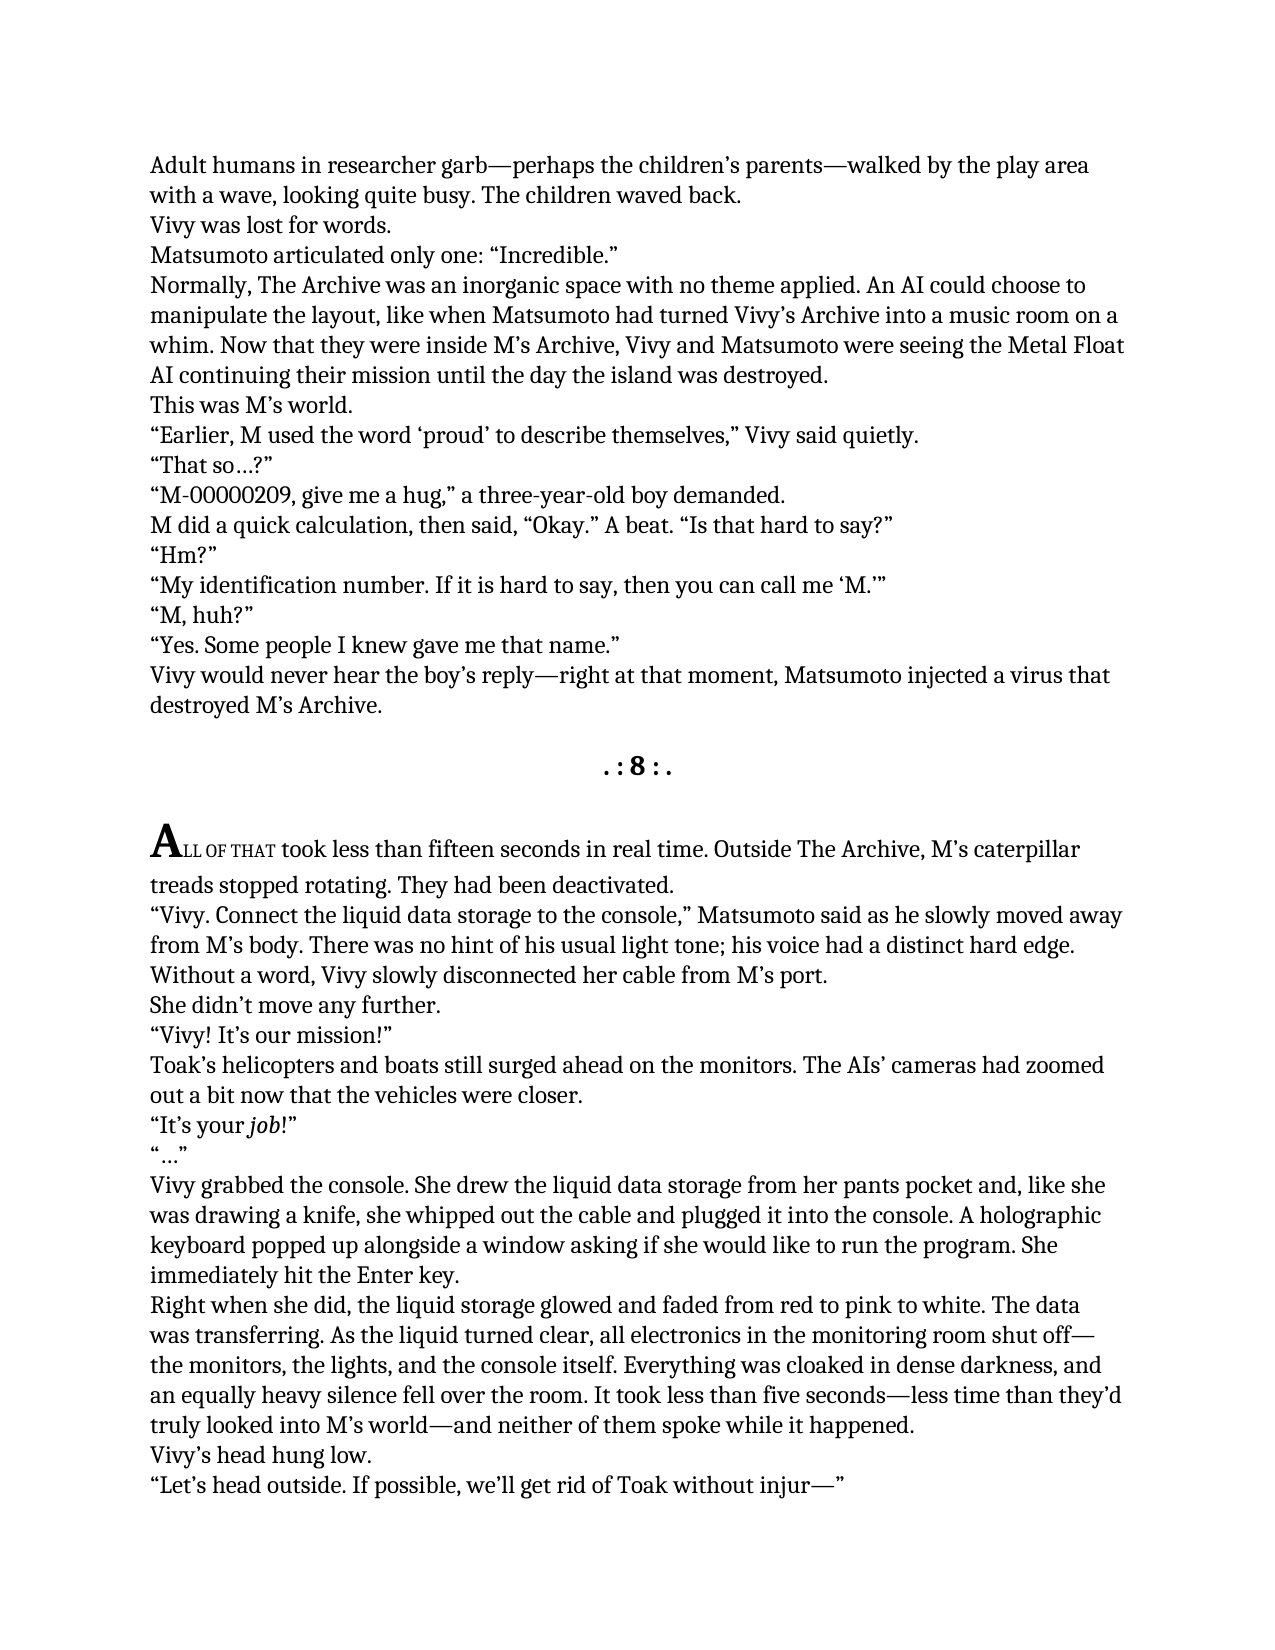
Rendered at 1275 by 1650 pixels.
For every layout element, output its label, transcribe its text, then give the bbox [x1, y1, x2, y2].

text Matsumoto articulated only one: “Incredible.” [150, 240, 1125, 270]
text Toak’s helicopters and boats still surged ahead on the monitors. The AIs’ cameras had zoomed out a bit now that the vehicles were closer. [150, 1050, 1125, 1110]
text Adult humans in researcher garb—perhaps the children’s parents—walked by the play area with a wave, looking quite busy. The children waved back. [150, 150, 1125, 210]
text ALL OF THAT took less than fifteen seconds in real time. Outside The Archive, M’s caterpillar treads stopped rotating. They had been deactivated. [150, 812, 1125, 900]
text “My identification number. If it is hard to say, then you can call me ‘M.’” [150, 570, 1125, 600]
text She didn’t move any further. [150, 990, 1125, 1020]
text This was M’s world. [150, 390, 1125, 420]
text . : 8 : . [150, 750, 1125, 782]
text “It’s your job!” [150, 1110, 1125, 1140]
text Vivy grabbed the console. She drew the liquid data storage from her pants pocket and, like she was drawing a knife, she whipped out the cable and plugged it into the console. A holographic keyboard popped up alongside a window asking if she would like to run the program. She immediately hit the Enter key. [150, 1170, 1125, 1290]
text Vivy was lost for words. [150, 210, 1125, 240]
text M did a quick calculation, then said, “Okay.” A beat. “Is that hard to say?” [150, 510, 1125, 540]
text Vivy’s head hung low. [150, 1440, 1125, 1470]
text Right when she did, the liquid storage glowed and faded from red to pink to white. The data was transferring. As the liquid turned clear, all electronics in the monitoring room shut off—the monitors, the lights, and the console itself. Everything was cloaked in dense darkness, and an equally heavy silence fell over the room. It took less than five seconds—less time than they’d truly looked into M’s world—and neither of them spoke while it happened. [150, 1290, 1125, 1440]
text “M, huh?” [150, 600, 1125, 630]
text Vivy would never hear the boy’s reply—right at that moment, Matsumoto injected a virus that destroyed M’s Archive. [150, 660, 1125, 720]
text “Earlier, M used the word ‘proud’ to describe themselves,” Vivy said quietly. [150, 420, 1125, 450]
text “Vivy! It’s our mission!” [150, 1020, 1125, 1050]
text “Yes. Some people I knew gave me that name.” [150, 630, 1125, 660]
text “Let’s head outside. If possible, we’ll get rid of Toak without injur—” [150, 1470, 1125, 1500]
text “M-00000209, give me a hug,” a three-year-old boy demanded. [150, 480, 1125, 510]
text “That so…?” [150, 450, 1125, 480]
text “Vivy. Connect the liquid data storage to the console,” Matsumoto said as he slowly moved away from M’s body. There was no hint of his usual light tone; his voice had a distinct hard edge. Without a word, Vivy slowly disconnected her cable from M’s port. [150, 900, 1125, 990]
text “Hm?” [150, 540, 1125, 570]
text “…” [150, 1140, 1125, 1170]
text Normally, The Archive was an inorganic space with no theme applied. An AI could choose to manipulate the layout, like when Matsumoto had turned Vivy’s Archive into a music room on a whim. Now that they were inside M’s Archive, Vivy and Matsumoto were seeing the Metal Float AI continuing their mission until the day the island was destroyed. [150, 270, 1125, 390]
